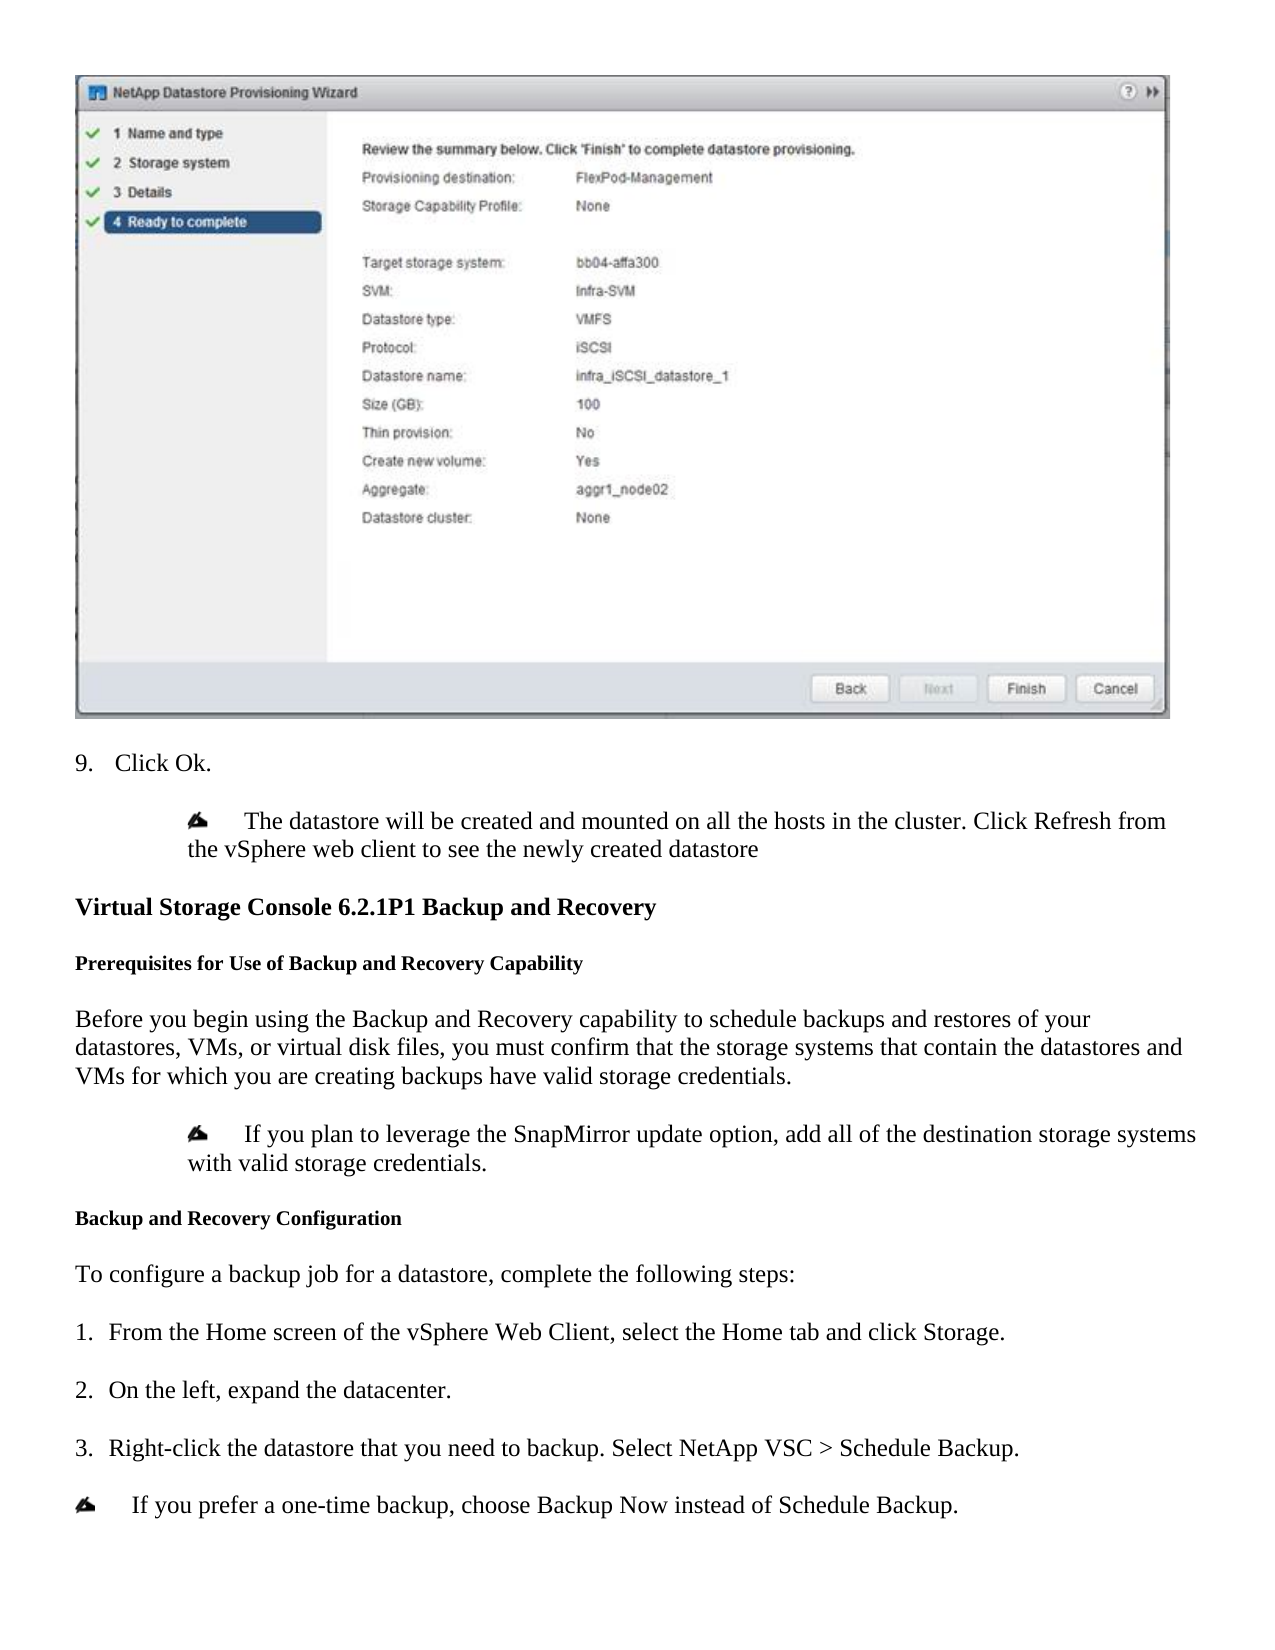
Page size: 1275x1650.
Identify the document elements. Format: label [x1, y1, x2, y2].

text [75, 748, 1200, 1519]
picture [75, 1496, 95, 1514]
picture [187, 811, 208, 830]
picture [75, 75, 1171, 719]
picture [187, 1125, 208, 1143]
